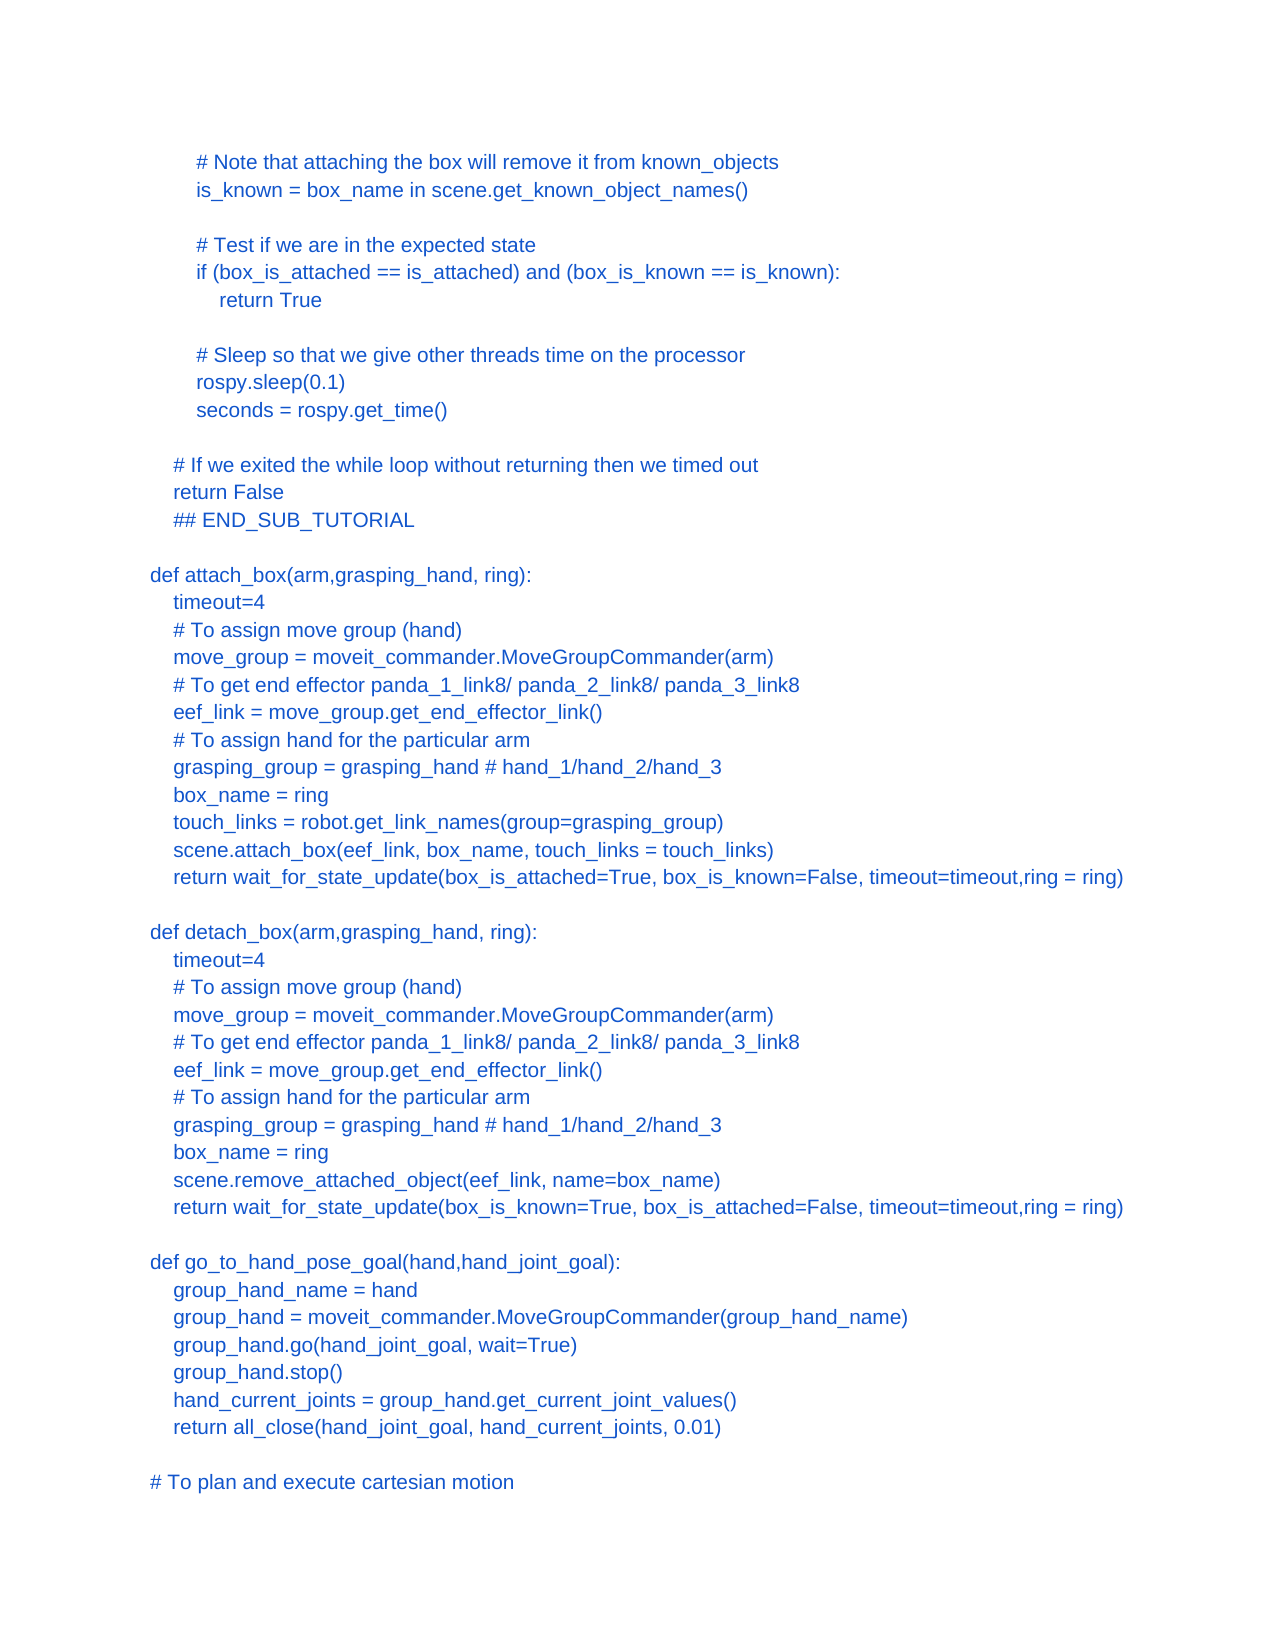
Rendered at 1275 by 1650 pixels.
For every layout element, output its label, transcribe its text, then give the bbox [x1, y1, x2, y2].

text def attach_box(arm,grasping_hand, ring): [150, 562, 1125, 586]
text box_name = ring [150, 782, 1125, 806]
text timeout=4 [150, 947, 1125, 971]
text grasping_group = grasping_hand # hand_1/hand_2/hand_3 [150, 755, 1125, 779]
text touch_links = robot.get_link_names(group=grasping_group) [150, 810, 1125, 834]
text # To plan and execute cartesian motion [150, 1470, 1125, 1494]
text # To assign move group (hand) [150, 617, 1125, 641]
text if (box_is_attached == is_attached) and (box_is_known == is_known): [150, 260, 1125, 284]
text # To assign hand for the particular arm [150, 1085, 1125, 1109]
text group_hand.go(hand_joint_goal, wait=True) [150, 1332, 1125, 1356]
text eef_link = move_group.get_end_effector_link() [150, 700, 1125, 724]
text return True [150, 287, 1125, 311]
text group_hand_name = hand [150, 1277, 1125, 1301]
text def go_to_hand_pose_goal(hand,hand_joint_goal): [150, 1250, 1125, 1274]
text eef_link = move_group.get_end_effector_link() [150, 1057, 1125, 1081]
text return all_close(hand_joint_goal, hand_current_joints, 0.01) [150, 1415, 1125, 1439]
text seconds = rospy.get_time() [150, 397, 1125, 421]
text # To get end effector panda_1_link8/ panda_2_link8/ panda_3_link8 [150, 672, 1125, 696]
text rospy.sleep(0.1) [150, 370, 1125, 394]
text scene.remove_attached_object(eef_link, name=box_name) [150, 1167, 1125, 1191]
text # To assign move group (hand) [150, 975, 1125, 999]
text timeout=4 [150, 590, 1125, 614]
text move_group = moveit_commander.MoveGroupCommander(arm) [150, 645, 1125, 669]
text def detach_box(arm,grasping_hand, ring): [150, 920, 1125, 944]
text # Sleep so that we give other threads time on the processor [150, 342, 1125, 366]
text scene.attach_box(eef_link, box_name, touch_links = touch_links) [150, 837, 1125, 861]
text move_group = moveit_commander.MoveGroupCommander(arm) [150, 1002, 1125, 1026]
text group_hand = moveit_commander.MoveGroupCommander(group_hand_name) [150, 1305, 1125, 1329]
text # Note that attaching the box will remove it from known_objects [150, 150, 1125, 174]
text return wait_for_state_update(box_is_attached=True, box_is_known=False, timeout=timeout,ring = ring) [150, 865, 1125, 889]
text return False [150, 480, 1125, 504]
text ## END_SUB_TUTORIAL [150, 507, 1125, 531]
text # Test if we are in the expected state [150, 232, 1125, 256]
text is_known = box_name in scene.get_known_object_names() [150, 177, 1125, 201]
text # To get end effector panda_1_link8/ panda_2_link8/ panda_3_link8 [150, 1030, 1125, 1054]
text # To assign hand for the particular arm [150, 727, 1125, 751]
text return wait_for_state_update(box_is_known=True, box_is_attached=False, timeout=timeout,ring = ring) [150, 1195, 1125, 1219]
text hand_current_joints = group_hand.get_current_joint_values() [150, 1387, 1125, 1411]
text group_hand.stop() [150, 1360, 1125, 1384]
text box_name = ring [150, 1140, 1125, 1164]
text grasping_group = grasping_hand # hand_1/hand_2/hand_3 [150, 1112, 1125, 1136]
text # If we exited the while loop without returning then we timed out [150, 452, 1125, 476]
